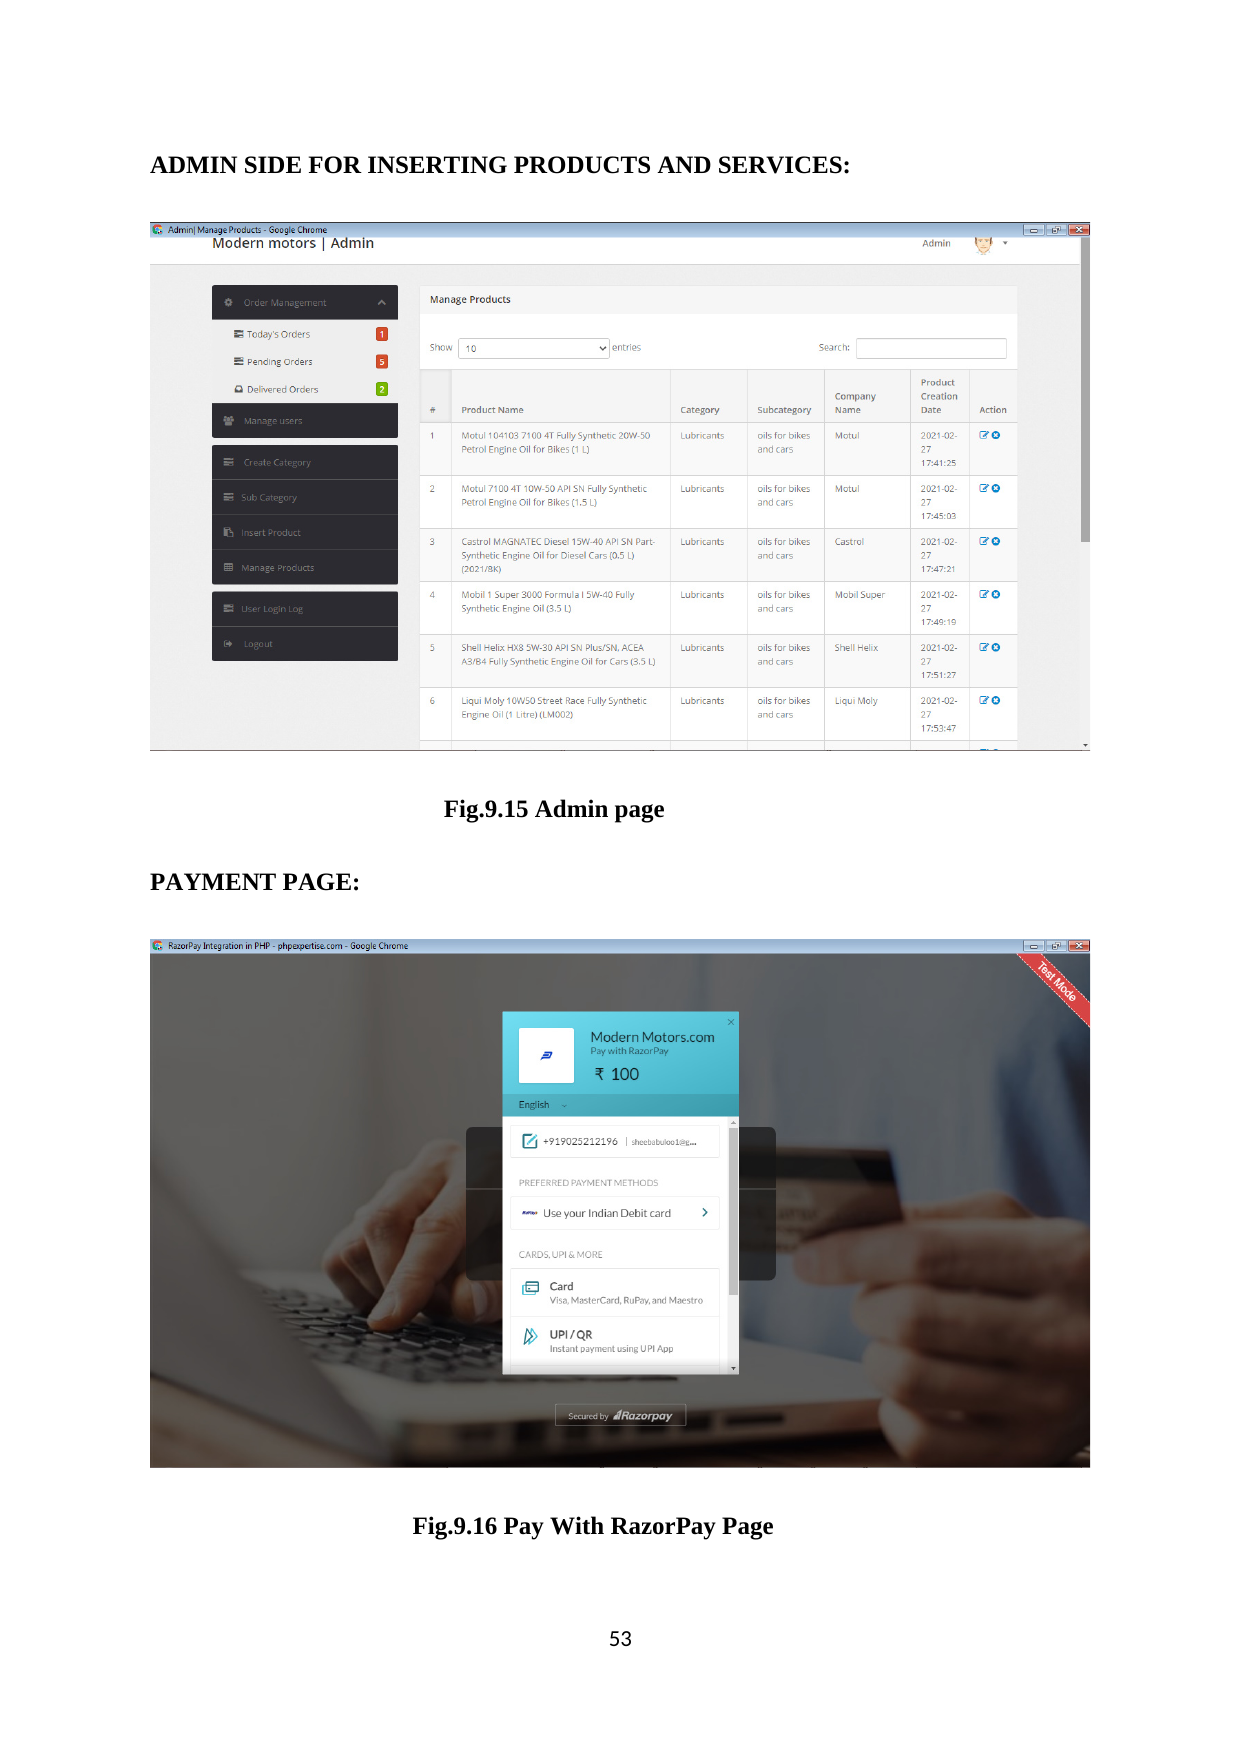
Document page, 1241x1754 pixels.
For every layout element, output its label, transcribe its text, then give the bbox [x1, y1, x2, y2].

text Fig.9.15 Admin page [150, 794, 1090, 823]
picture [150, 222, 1091, 751]
text ADMIN SIDE FOR INSERTING PRODUCTS AND SERVICES: [150, 150, 1090, 179]
text PAYMENT PAGE: [150, 867, 1090, 896]
text Fig.9.16 Pay With RazorPay Page [150, 1511, 1090, 1540]
picture [150, 939, 1091, 1468]
